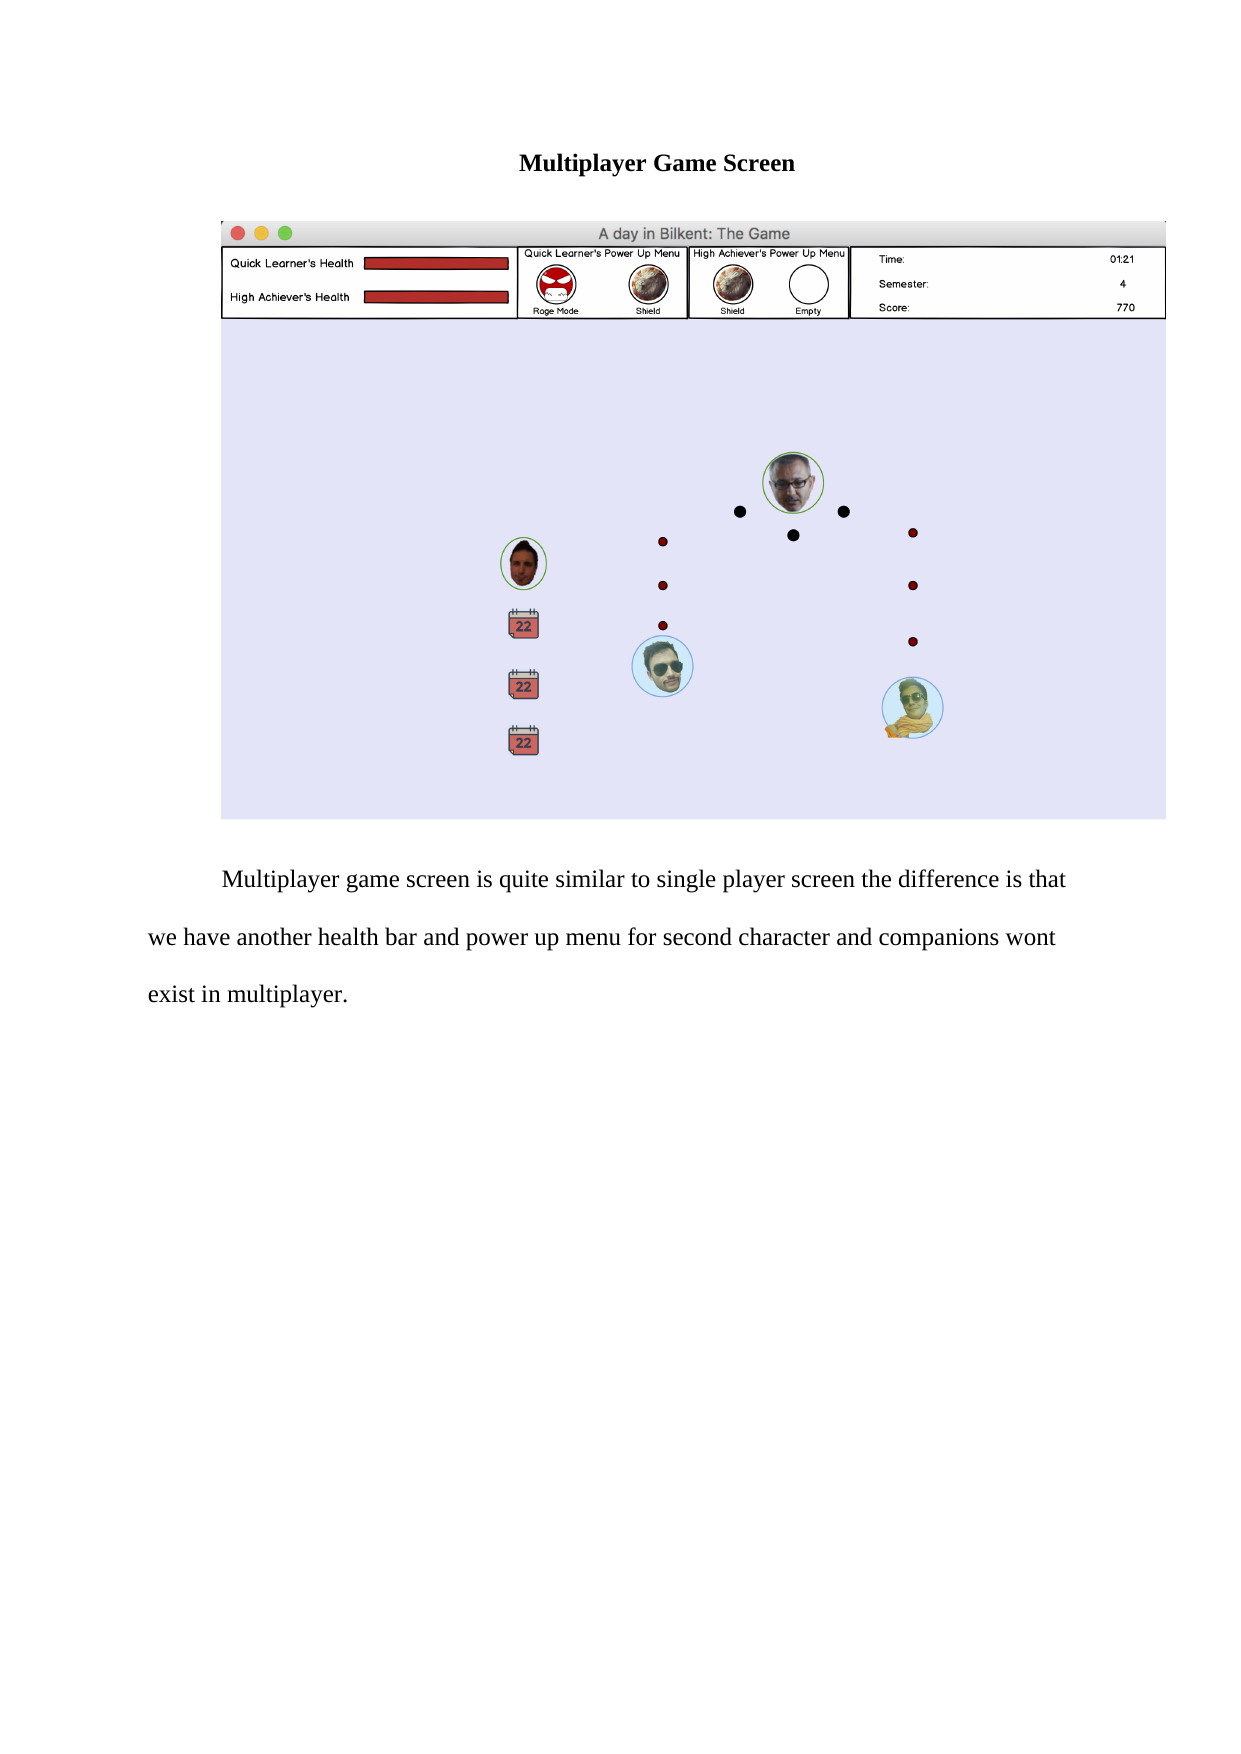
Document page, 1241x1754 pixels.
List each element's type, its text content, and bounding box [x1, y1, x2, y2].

picture [221, 221, 1166, 820]
text Multiplayer game screen is quite similar to single player screen the difference is that we have another health bar and power up menu for second character and companions wont exist in multiplayer. [148, 864, 1093, 1008]
text Multiplayer Game Screen [148, 148, 1093, 176]
